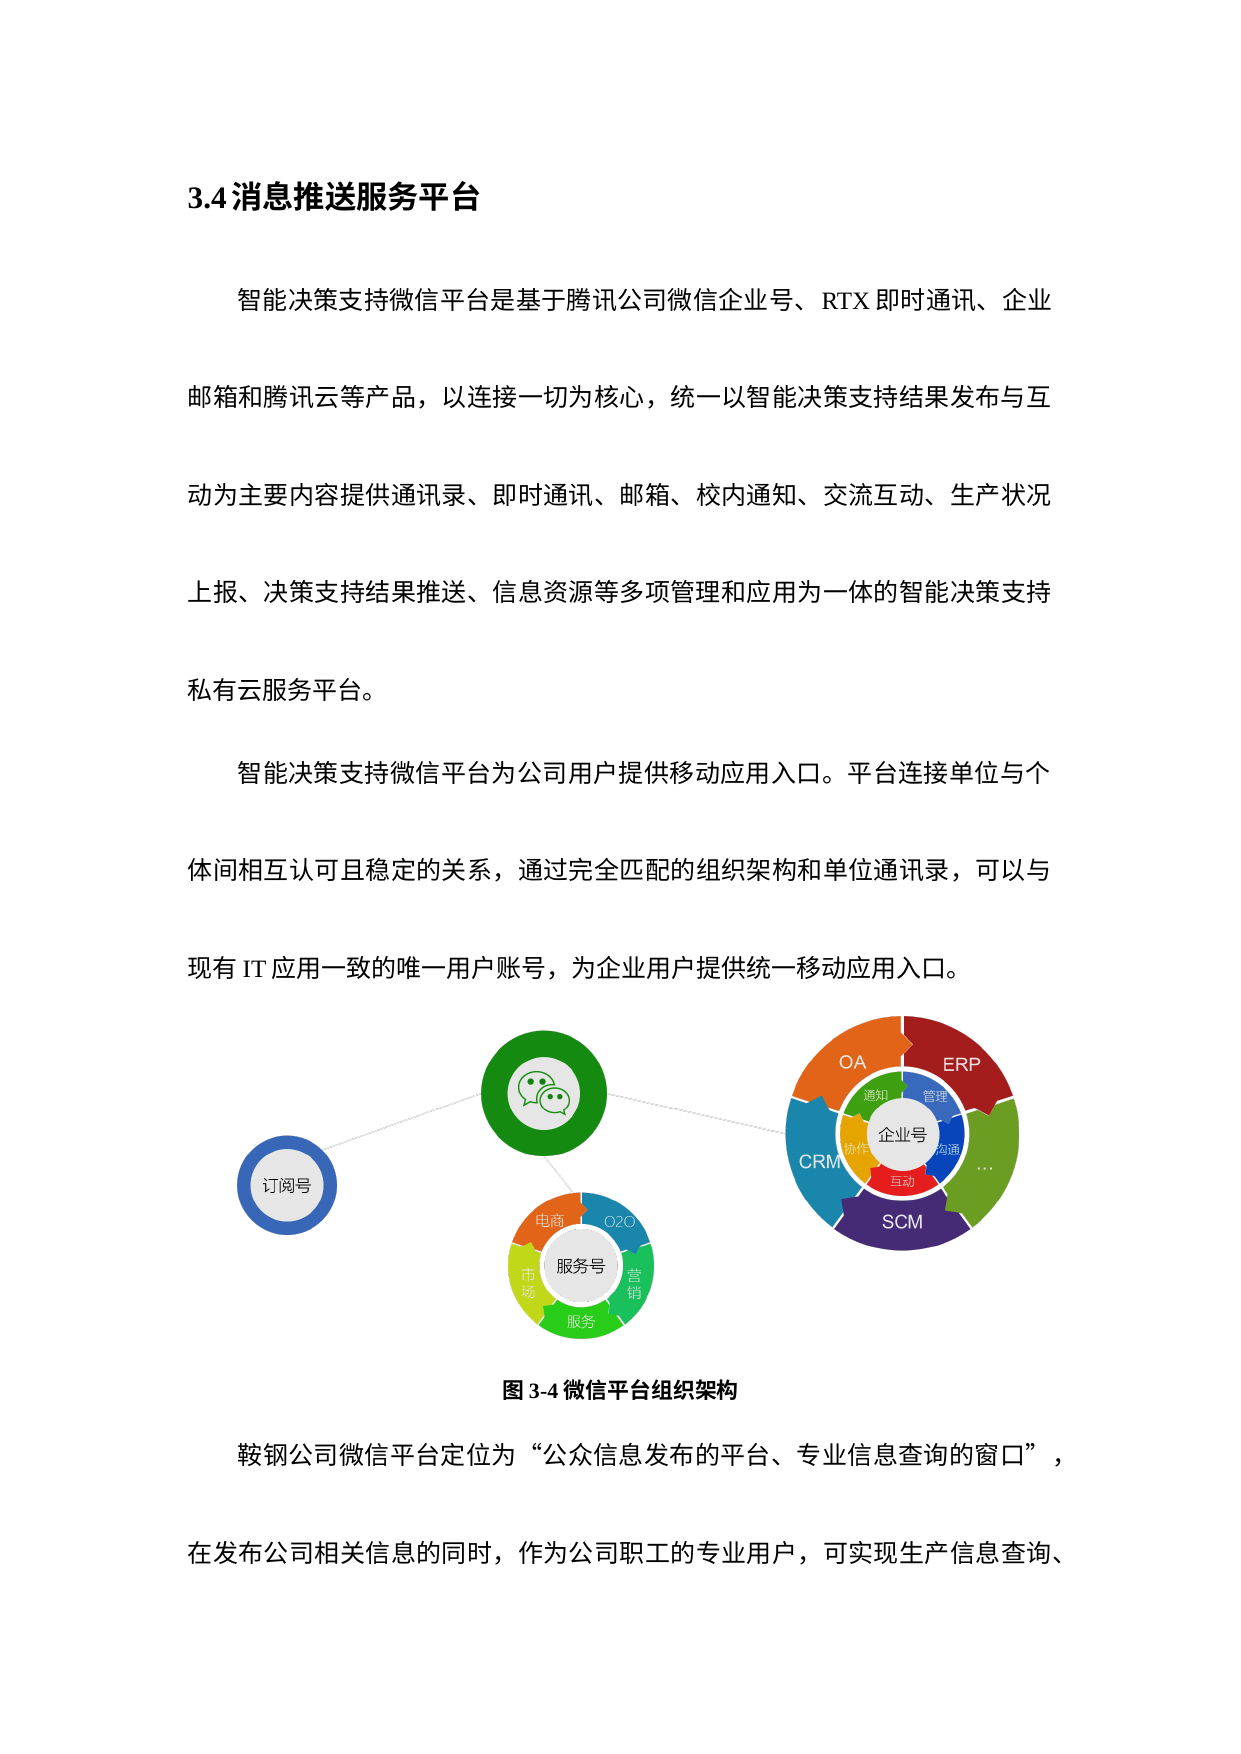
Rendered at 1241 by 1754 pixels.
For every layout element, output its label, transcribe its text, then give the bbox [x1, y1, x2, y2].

text 智能决策支持微信平台为公司用户提供移动应用入口。平台连接单位与个体间相互认可且稳定的关系，通过完全匹配的组织架构和单位通讯录，可以与现有IT应用一致的唯一用户账号，为企业用户提供统一移动应用入口。 [187, 739, 1053, 999]
picture [237, 1016, 1019, 1339]
text 智能决策支持微信平台是基于腾讯公司微信企业号、RTX即时通讯、企业邮箱和腾讯云等产品，以连接一切为核心，统一以智能决策支持结果发布与互动为主要内容提供通讯录、即时通讯、邮箱、校内通知、交流互动、生产状况上报、决策支持结果推送、信息资源等多项管理和应用为一体的智能决策支持私有云服务平台。 [187, 266, 1053, 721]
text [187, 1421, 1053, 1584]
subtitle 消息推送服务平台 [187, 162, 1053, 227]
